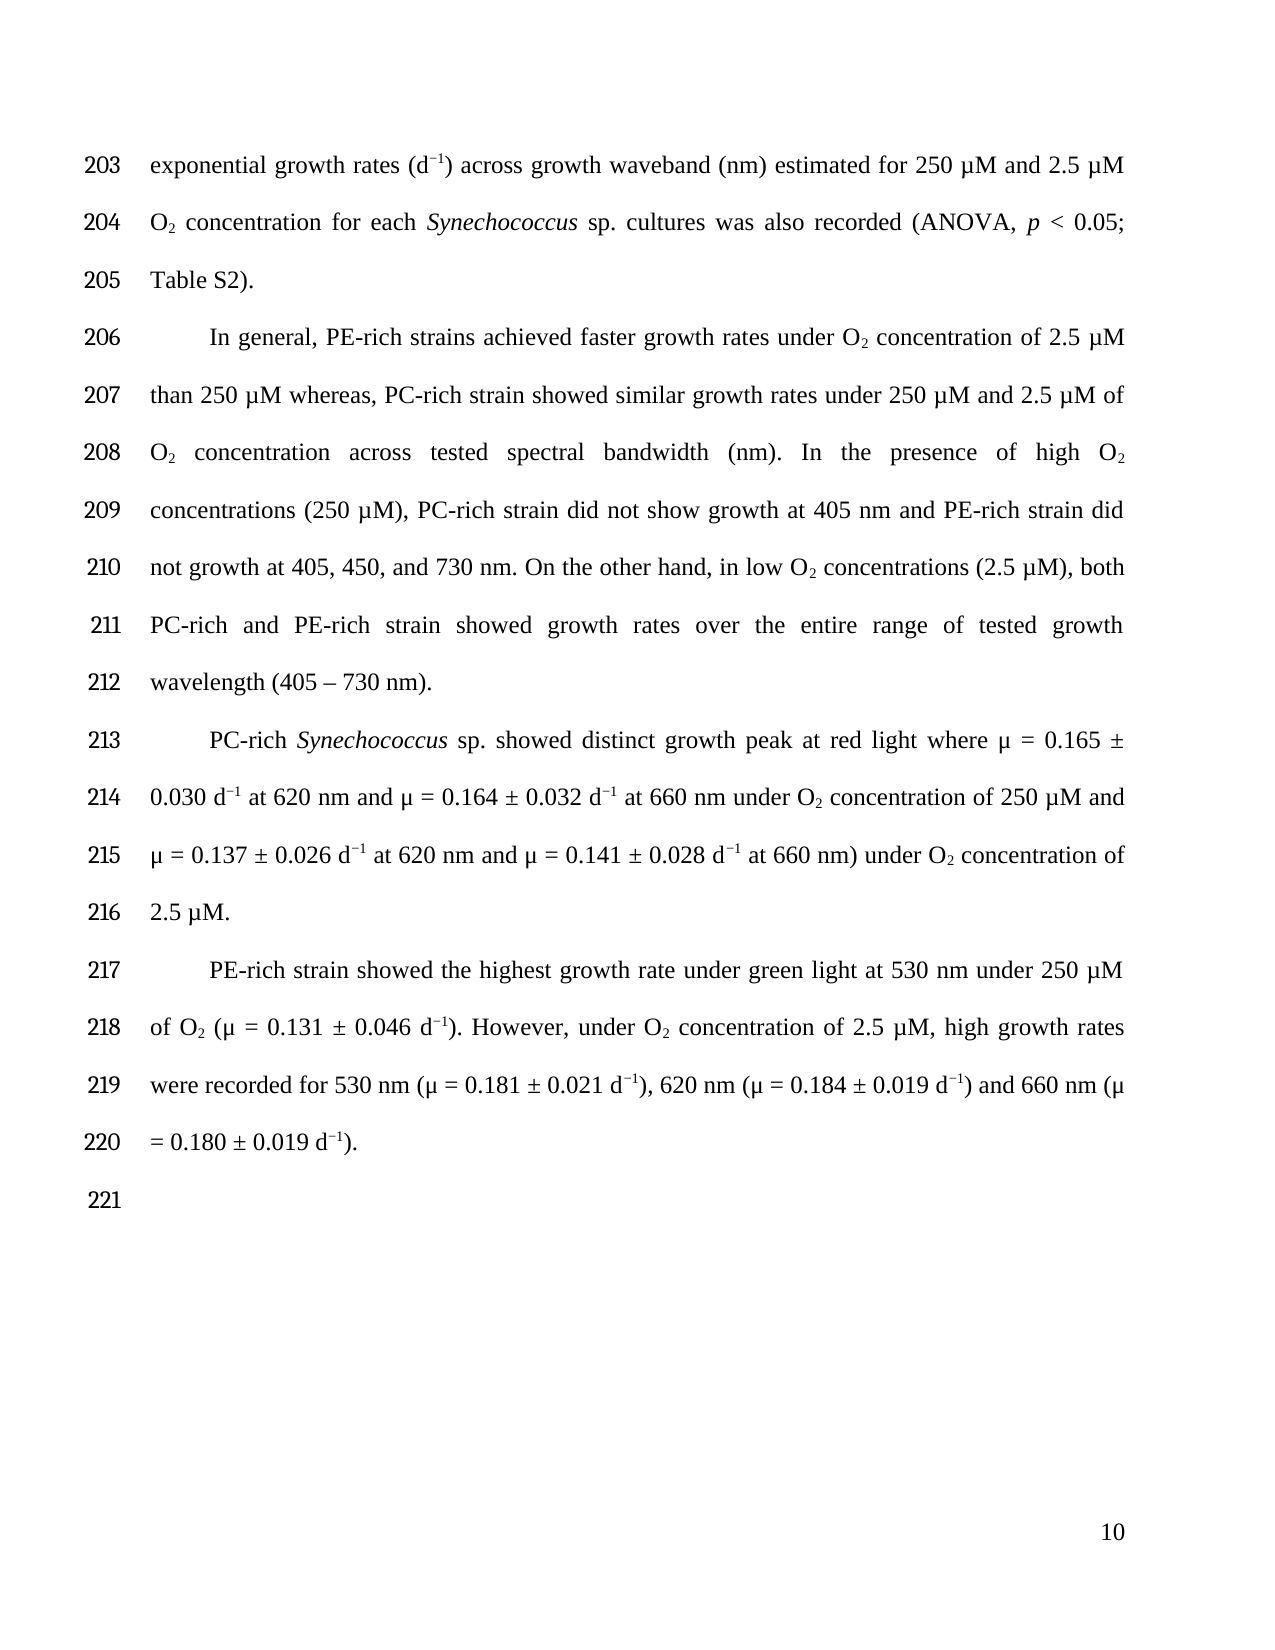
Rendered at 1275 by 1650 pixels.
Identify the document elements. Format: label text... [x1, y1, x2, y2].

text PE-rich strain showed the highest growth rate under green light at 530 nm under 250 µM of O2 (μ = 0.131 ± 0.046 d−1). However, under O2 concentration of 2.5 µM, high growth rates were recorded for 530 nm (μ = 0.181 ± 0.021 d−1), 620 nm (μ = 0.184 ± 0.019 d−1) and 660 nm (μ = 0.180 ± 0.019 d−1). [150, 955, 1125, 1156]
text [150, 150, 1125, 294]
text In general, PE-rich strains achieved faster growth rates under O2 concentration of 2.5 µM than 250 µM whereas, PC-rich strain showed similar growth rates under 250 µM and 2.5 µM of O2 concentration across tested spectral bandwidth (nm). In the presence of high O2 concentrations (250 µM), PC-rich strain did not show growth at 405 nm and PE-rich strain did not growth at 405, 450, and 730 nm. On the other hand, in low O2 concentrations (2.5 µM), both PC-rich and PE-rich strain showed growth rates over the entire range of tested growth wavelength (405 – 730 nm). [150, 322, 1125, 696]
text PC-rich Synechococcus sp. showed distinct growth peak at red light where μ = 0.165 ± 0.030 d−1 at 620 nm and μ = 0.164 ± 0.032 d−1 at 660 nm under O2 concentration of 250 µM and μ = 0.137 ± 0.026 d−1 at 620 nm and μ = 0.141 ± 0.028 d−1 at 660 nm) under O2 concentration of 2.5 µM. [150, 725, 1125, 926]
